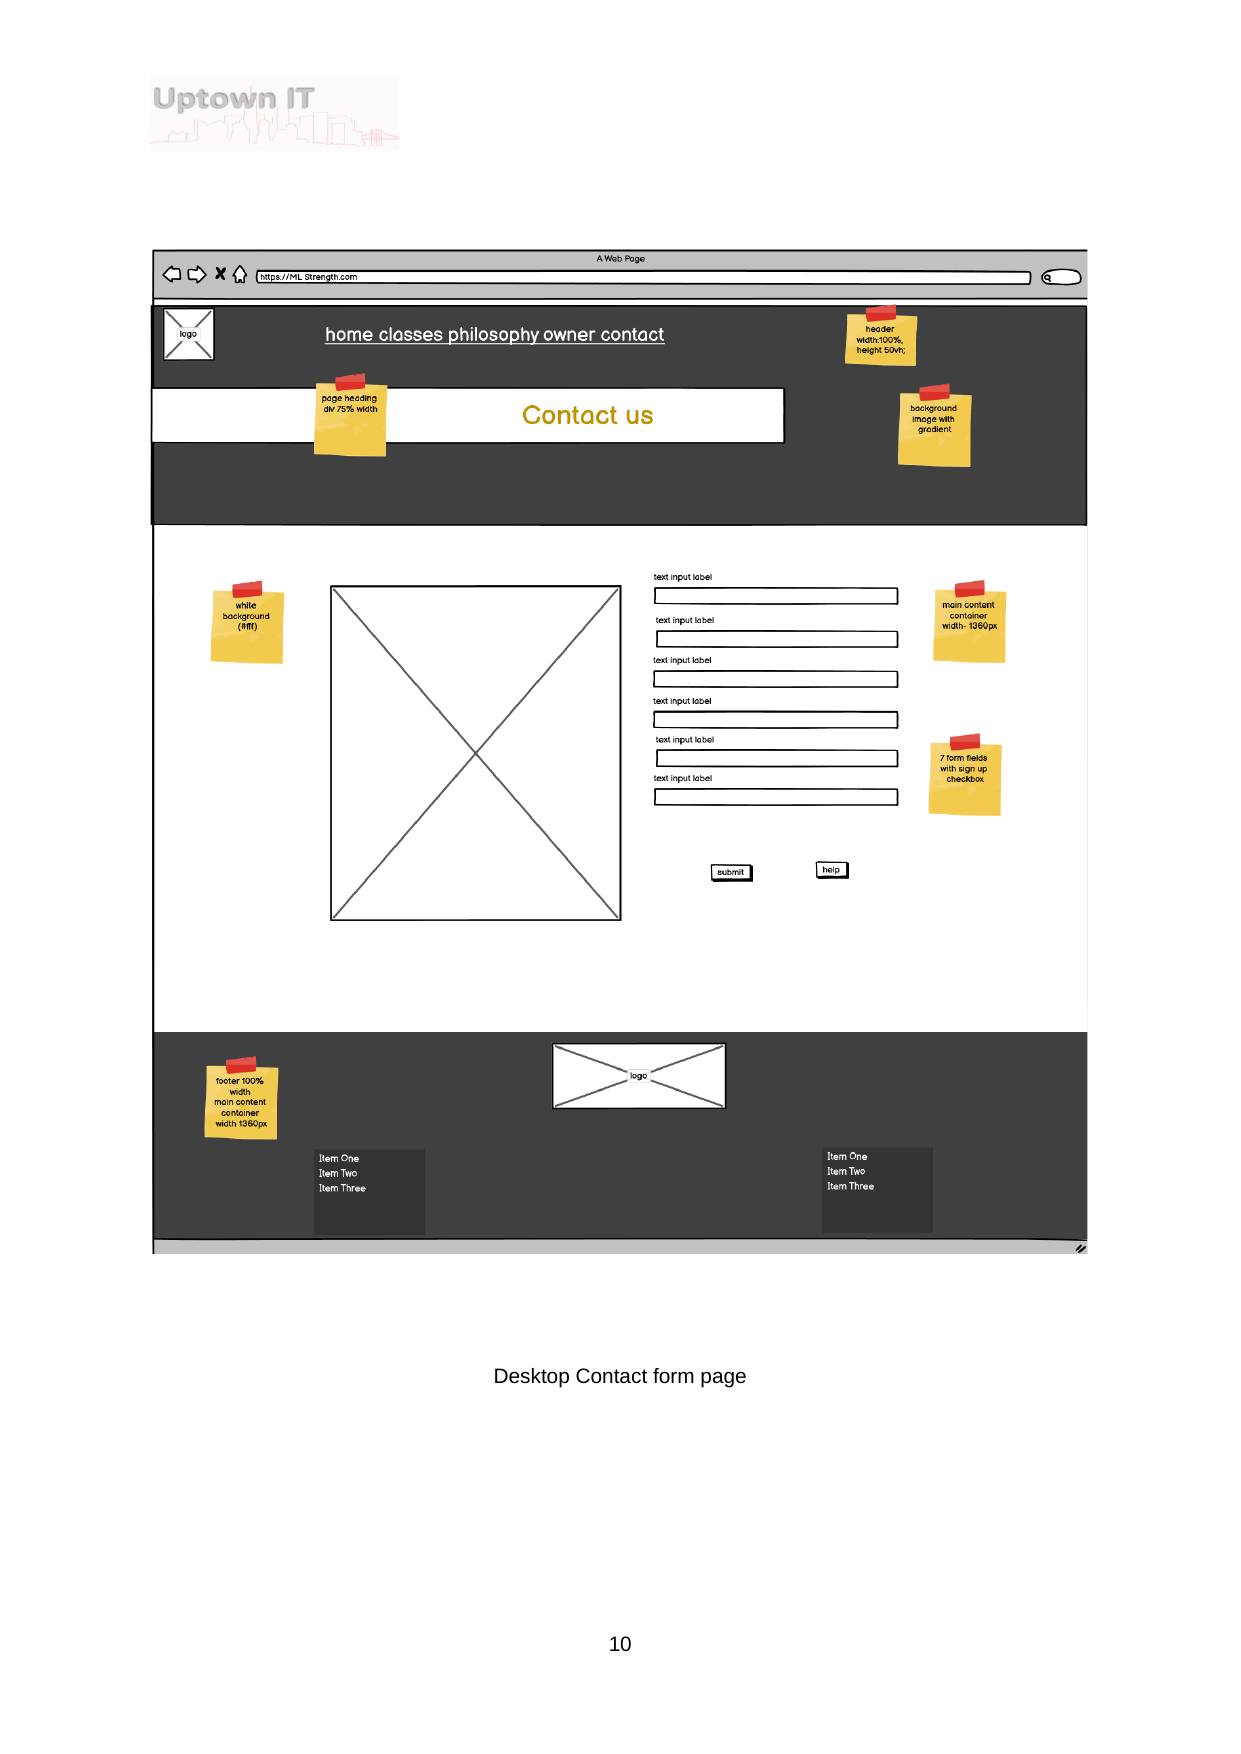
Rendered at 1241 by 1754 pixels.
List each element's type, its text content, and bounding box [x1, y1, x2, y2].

picture [150, 249, 1088, 1253]
text Desktop Contact form page [150, 1364, 1090, 1388]
picture [150, 73, 400, 153]
